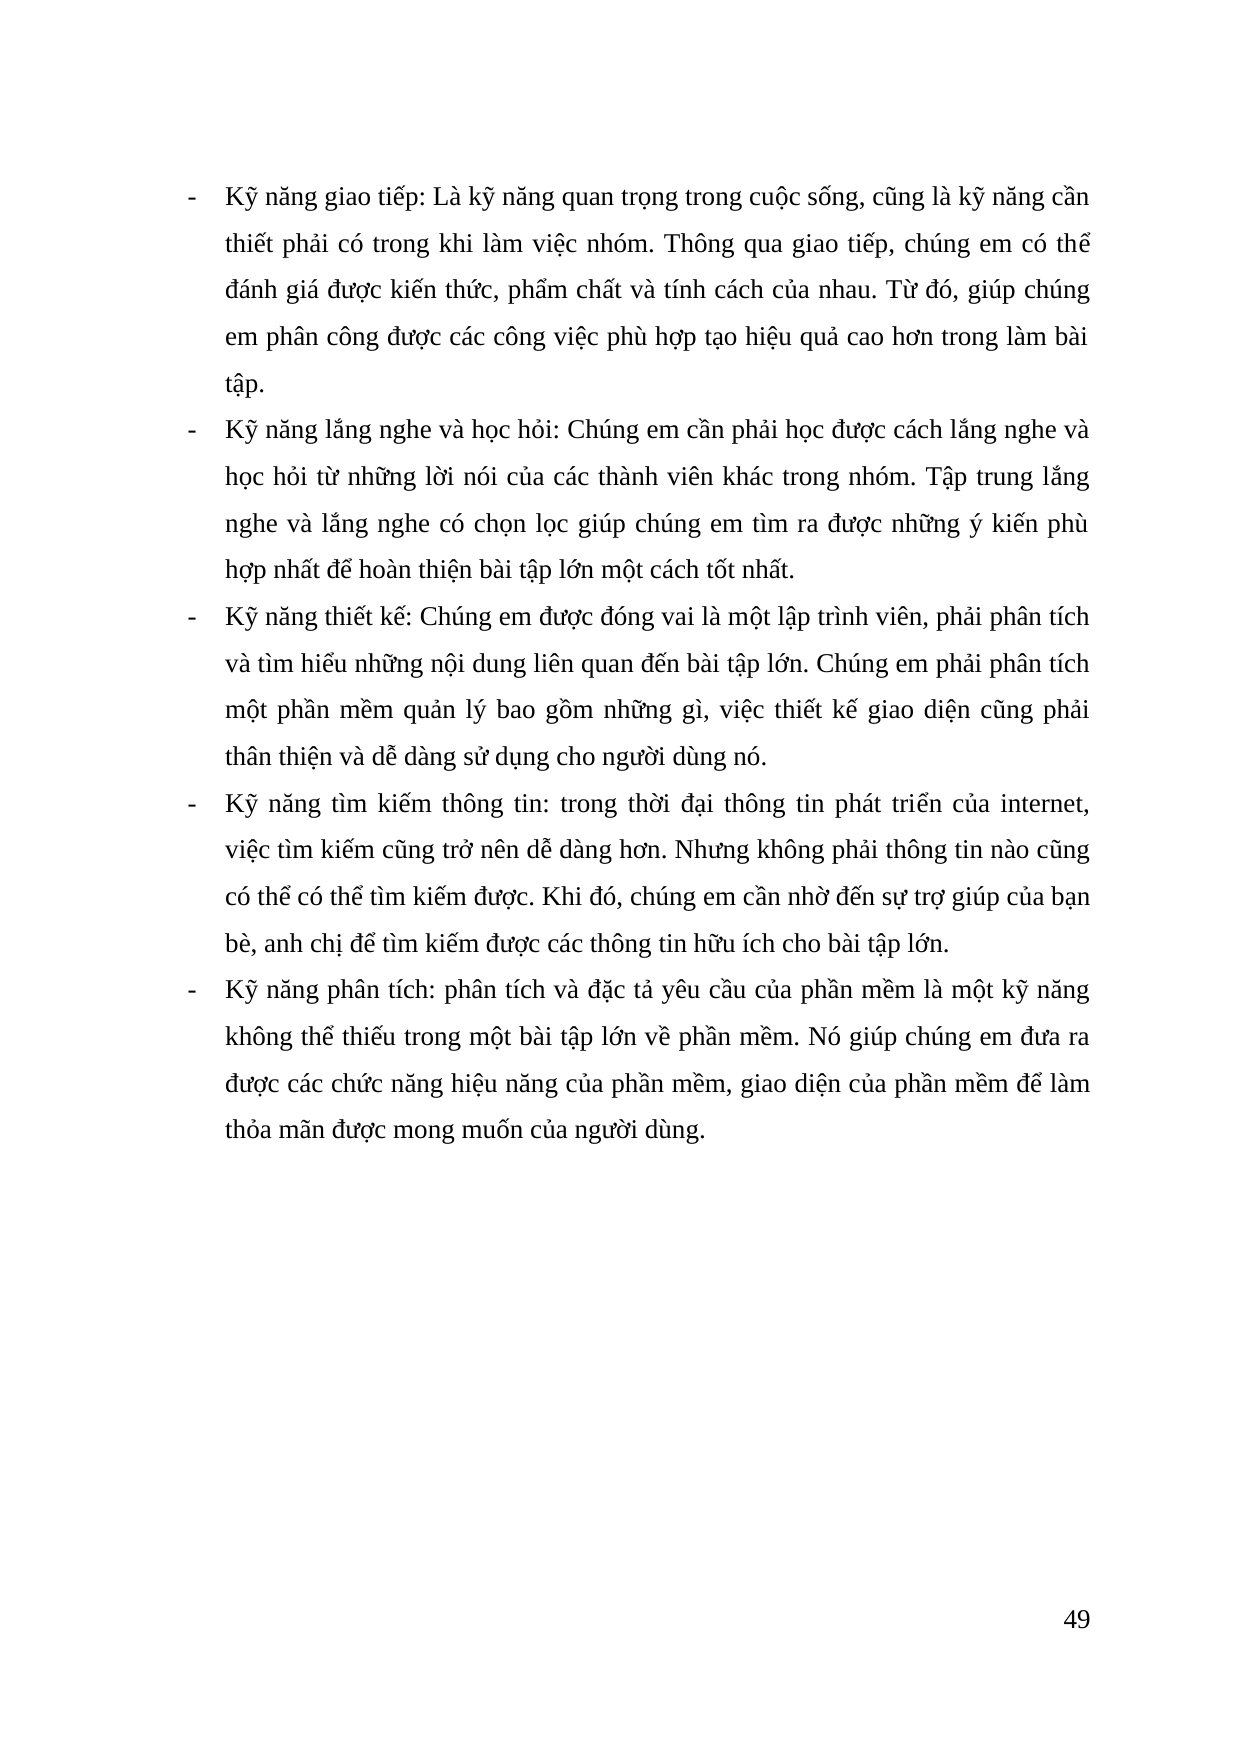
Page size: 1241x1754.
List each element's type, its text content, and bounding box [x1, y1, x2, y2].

list Kỹ năng thiết kế: Chúng em được đóng vai là một lập trình viên, phải phân tích và tìm hiểu những nội dung liên quan đến bài tập lớn. Chúng em phải phân tích một phần mềm quản lý bao gồm những gì, việc thiết kế giao diện cũng phải thân thiện và dễ dàng sử dụng cho người dùng nó. [187, 600, 1090, 771]
list Kỹ năng tìm kiếm thông tin: trong thời đại thông tin phát triển của internet, việc tìm kiếm cũng trở nên dễ dàng hơn. Nhưng không phải thông tin nào cũng có thể có thể tìm kiếm được. Khi đó, chúng em cần nhờ đến sự trợ giúp của bạn bè, anh chị để tìm kiếm được các thông tin hữu ích cho bài tập lớn. [187, 787, 1090, 958]
list Kỹ năng giao tiếp: Là kỹ năng quan trọng trong cuộc sống, cũng là kỹ năng cần thiết phải có trong khi làm việc nhóm. Thông qua giao tiếp, chúng em có thể đánh giá được kiến thức, phẩm chất và tính cách của nhau. Từ đó, giúp chúng em phân công được các công việc phù hợp tạo hiệu quả cao hơn trong làm bài tập. [187, 180, 1090, 398]
list Kỹ năng phân tích: phân tích và đặc tả yêu cầu của phần mềm là một kỹ năng không thể thiếu trong một bài tập lớn về phần mềm. Nó giúp chúng em đưa ra được các chức năng hiệu năng của phần mềm, giao diện của phần mềm để làm thỏa mãn được mong muốn của người dùng. [187, 973, 1090, 1144]
list Kỹ năng lắng nghe và học hỏi: Chúng em cần phải học được cách lắng nghe và học hỏi từ những lời nói của các thành viên khác trong nhóm. Tập trung lắng nghe và lắng nghe có chọn lọc giúp chúng em tìm ra được những ý kiến phù hợp nhất để hoàn thiện bài tập lớn một cách tốt nhất. [187, 413, 1090, 584]
